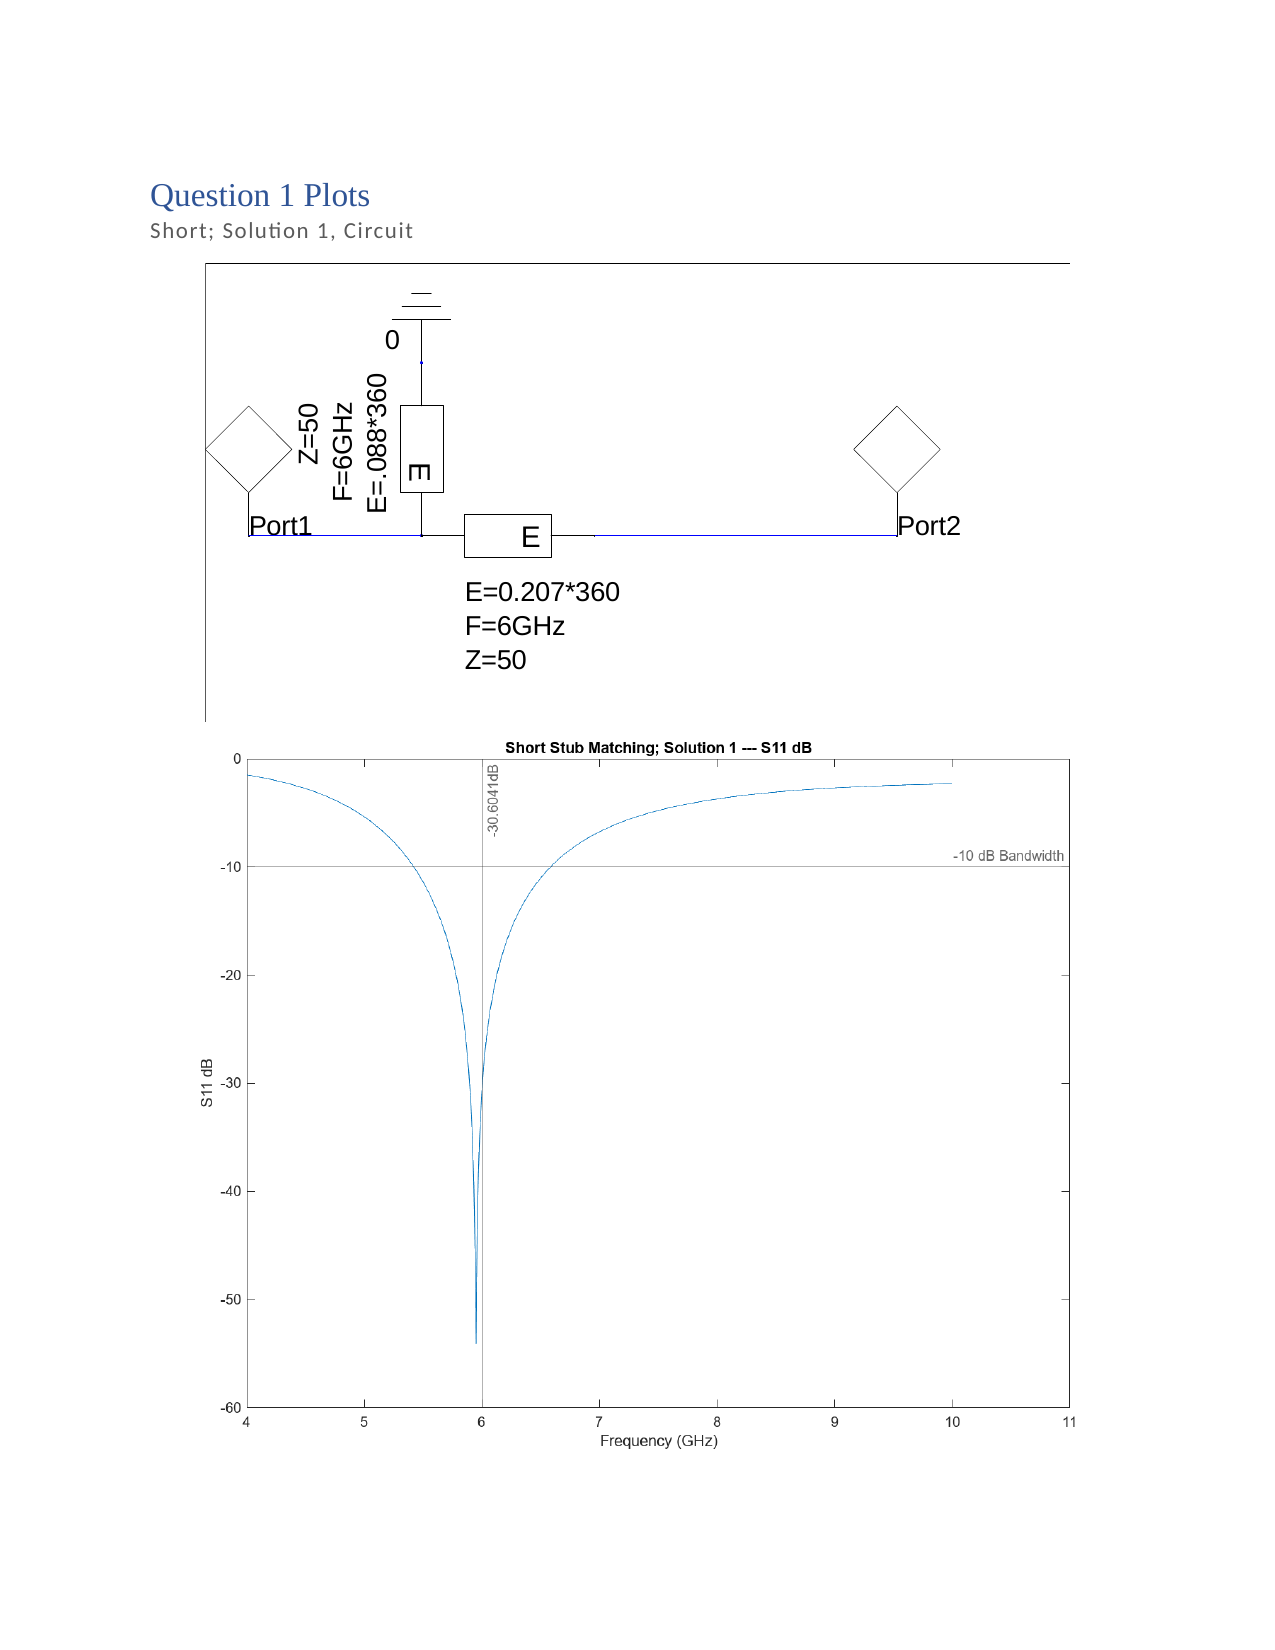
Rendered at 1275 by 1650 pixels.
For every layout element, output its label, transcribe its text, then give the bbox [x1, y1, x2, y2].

subtitle Short; Solution 1, Circuit [150, 216, 1125, 244]
picture [199, 740, 1076, 1450]
subtitle Question 1 Plots [150, 175, 1125, 213]
